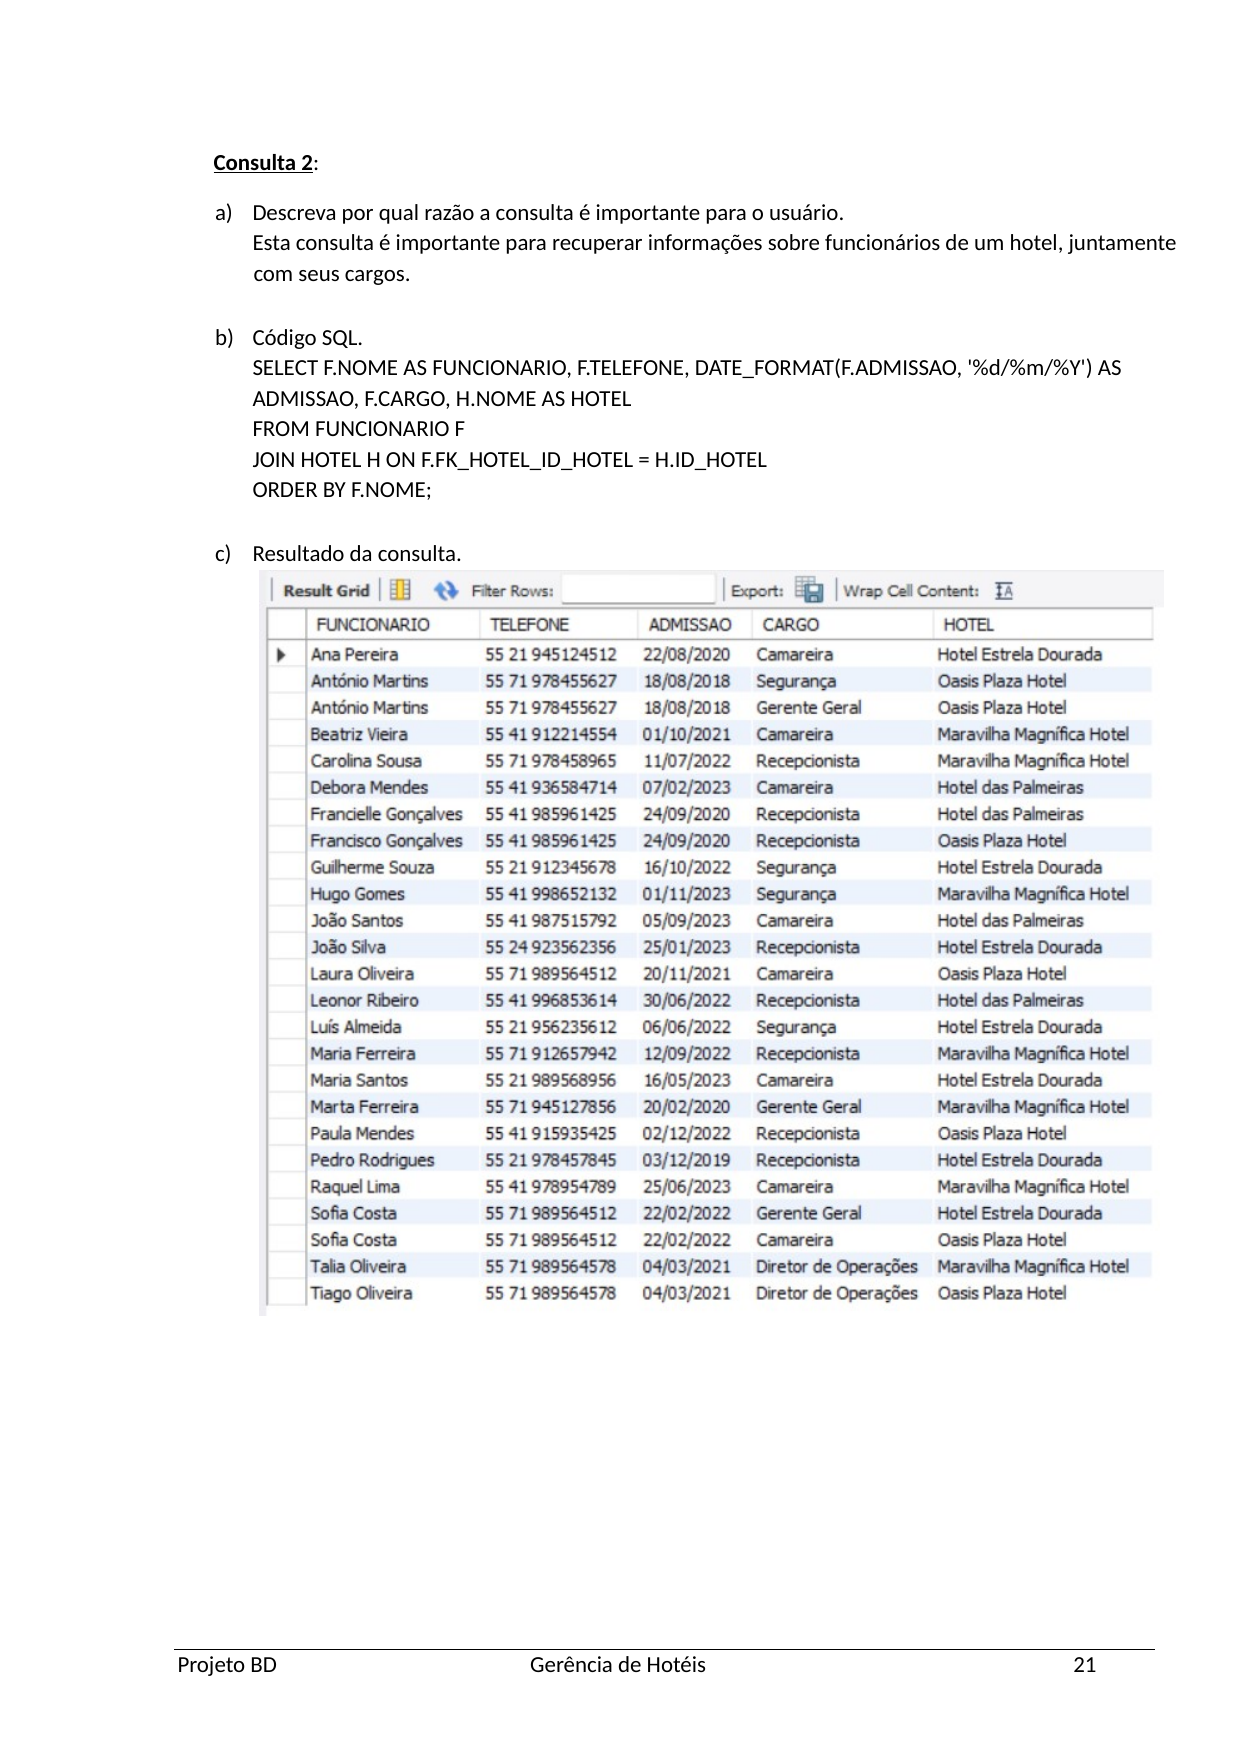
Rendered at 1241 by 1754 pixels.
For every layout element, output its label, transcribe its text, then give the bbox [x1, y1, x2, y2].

text ADMISSAO, F.CARGO, H.NOME AS HOTEL [252, 384, 1178, 412]
text JOIN HOTEL H ON F.FK_HOTEL_ID_HOTEL = H.ID_HOTEL [252, 445, 1178, 473]
text Esta consulta é importante para recuperar informações sobre funcionários de um hotel, juntamente com seus cargos. [252, 228, 1178, 287]
list Resultado da consulta. [215, 539, 1178, 568]
text Consulta 2: [213, 148, 1233, 176]
text FROM FUNCIONARIO F [252, 414, 1178, 442]
list Descreva por qual razão a consulta é importante para o usuário. [215, 198, 1178, 226]
text ORDER BY F.NOME; [252, 475, 1178, 503]
text SELECT F.NOME AS FUNCIONARIO, F.TELEFONE, DATE_FORMAT(F.ADMISSAO, '%d/%m/%Y') AS [252, 353, 1178, 381]
list Código SQL. [215, 323, 1178, 351]
picture [259, 570, 1164, 1316]
